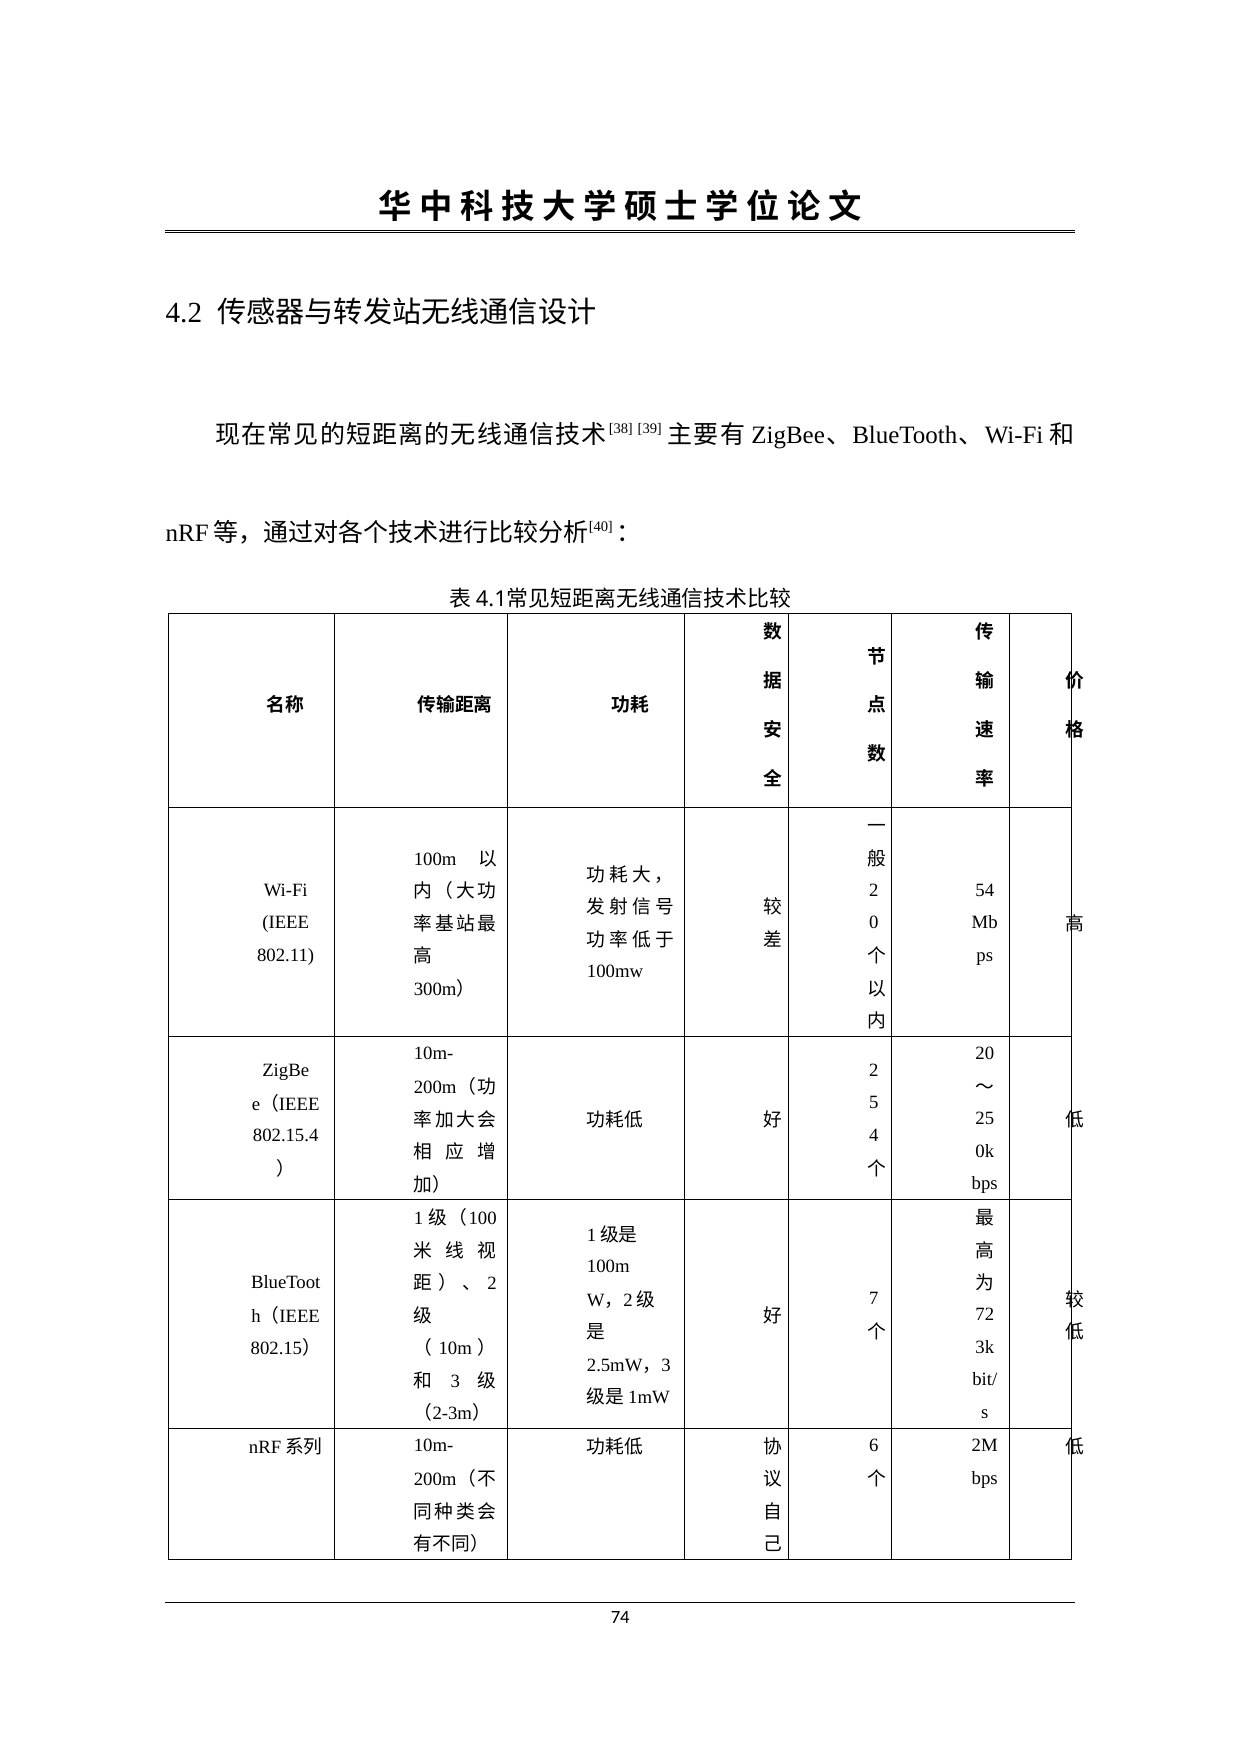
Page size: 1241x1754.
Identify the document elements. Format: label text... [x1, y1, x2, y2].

text 现在常见的短距离的无线通信技术[38] [39] 主要有ZigBee、BlueTooth、Wi-Fi和nRF等，通过对各个技术进行比较分析[40] ： [165, 400, 1075, 563]
table_cell nRF系列 [169, 1429, 334, 1559]
table_cell 低 [1010, 1037, 1071, 1199]
table_cell 协议自己制定 [685, 1429, 788, 1559]
table_header 传输速率 [892, 614, 1009, 807]
table_cell 较差 [685, 808, 788, 1036]
table_cell 1级是100mW，2级是2.5mW，3级是1mW [508, 1200, 684, 1428]
table_cell 功耗低 [508, 1429, 684, 1559]
table_cell 功耗大，发射信号功率低于100mw [508, 808, 684, 1036]
table_cell 低 [1010, 1429, 1071, 1559]
table_cell 2Mbps [892, 1429, 1009, 1559]
table_cell 好 [685, 1200, 788, 1428]
list 传感器与转发站无线通信设计 [165, 277, 1075, 342]
table_cell 254个 [789, 1037, 891, 1199]
table_cell BlueTooth（IEEE802.15） [169, 1200, 334, 1428]
table_cell 1级（100米线视距）、2级（10m）和3级（2-3m） [335, 1200, 507, 1428]
table_cell 高 [1010, 808, 1071, 1036]
table_cell Wi-Fi (IEEE 802.11) [169, 808, 334, 1036]
table_header 数据安全 [685, 614, 788, 807]
table_cell 好 [685, 1037, 788, 1199]
table_cell 100m以内（大功率基站最高300m） [335, 808, 507, 1036]
table_cell 较低 [1010, 1200, 1071, 1428]
table_cell 功耗低 [508, 1037, 684, 1199]
table_cell ZigBee（IEEE802.15.4） [169, 1037, 334, 1199]
table_cell 一般20个以内 [789, 808, 891, 1036]
table_cell 6个 [789, 1429, 891, 1559]
table_header 价格 [1010, 614, 1071, 807]
table_cell 7个 [789, 1200, 891, 1428]
text 表4.1常见短距离无线通信技术比较 [165, 581, 1075, 613]
table_header 功耗 [508, 614, 684, 807]
table_cell 10m-200m（不同种类会有不同） [335, 1429, 507, 1559]
table_header 传输距离 [335, 614, 507, 807]
table_header 名称 [169, 614, 334, 807]
table_cell 54Mbps [892, 808, 1009, 1036]
table_cell 最高为723kbit/s [892, 1200, 1009, 1428]
table_cell 20～250kbps [892, 1037, 1009, 1199]
table_cell 10m-200m（功率加大会相应增加） [335, 1037, 507, 1199]
table_header 节点数 [789, 614, 891, 807]
